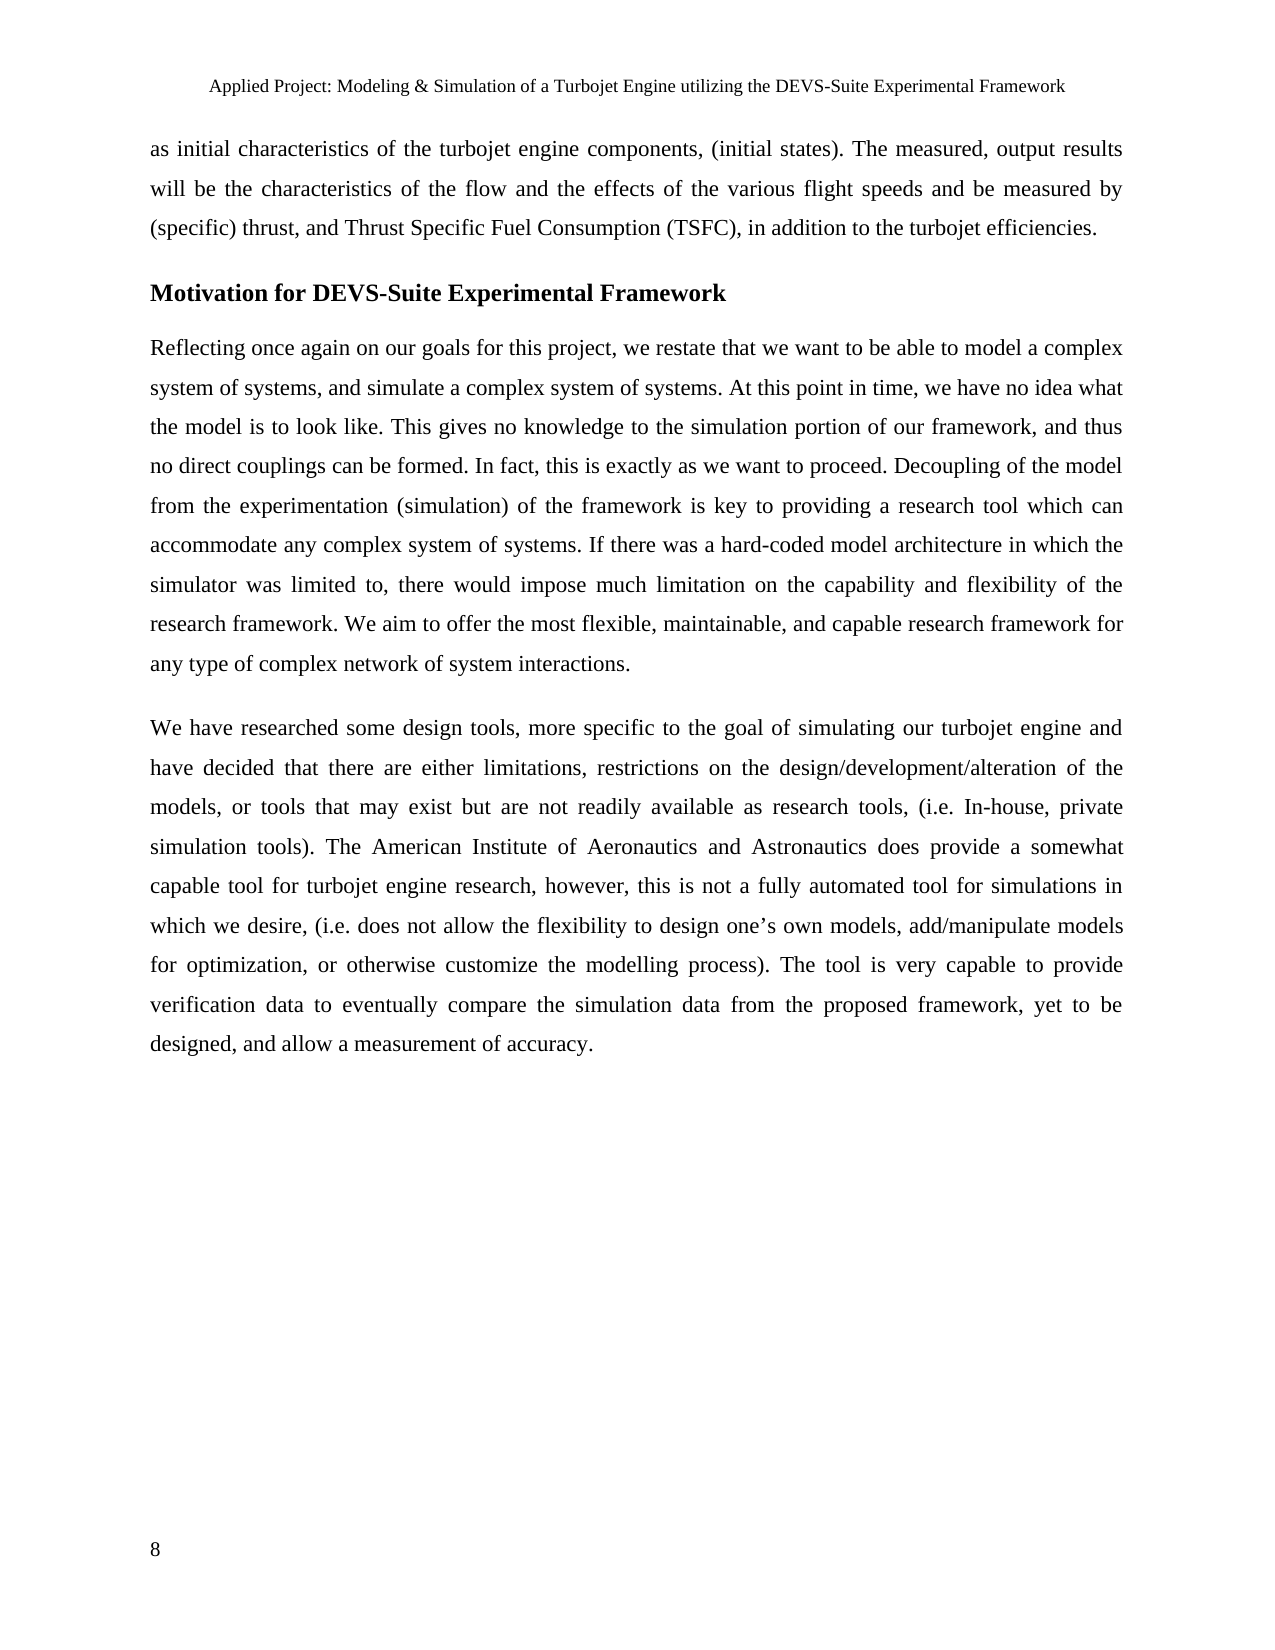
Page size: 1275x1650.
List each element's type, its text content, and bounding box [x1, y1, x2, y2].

text We have researched some design tools, more specific to the goal of simulating our turbojet engine and have decided that there are either limitations, restrictions on the design/development/alteration of the models, or tools that may exist but are not readily available as research tools, (i.e. In-house, private simulation tools). The American Institute of Aeronautics and Astronautics does provide a somewhat capable tool for turbojet engine research, however, this is not a fully automated tool for simulations in which we desire, (i.e. does not allow the flexibility to design one’s own models, add/manipulate models for optimization, or otherwise customize the modelling process). The tool is very capable to provide verification data to eventually compare the simulation data from the proposed framework, yet to be designed, and allow a measurement of accuracy. [150, 714, 1125, 1057]
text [150, 135, 1125, 240]
subtitle Motivation for DEVS-Suite Experimental Framework [150, 278, 1125, 307]
text Reflecting once again on our goals for this project, we restate that we want to be able to model a complex system of systems, and simulate a complex system of systems. At this point in time, we have no idea what the model is to look like. This gives no knowledge to the simulation portion of our framework, and thus no direct couplings can be formed. In fact, this is exactly as we want to proceed. Decoupling of the model from the experimentation (simulation) of the framework is key to providing a research tool which can accommodate any complex system of systems. If there was a hard-coded model architecture in which the simulator was limited to, there would impose much limitation on the capability and flexibility of the research framework. We aim to offer the most flexible, maintainable, and capable research framework for any type of complex network of system interactions. [150, 334, 1125, 676]
